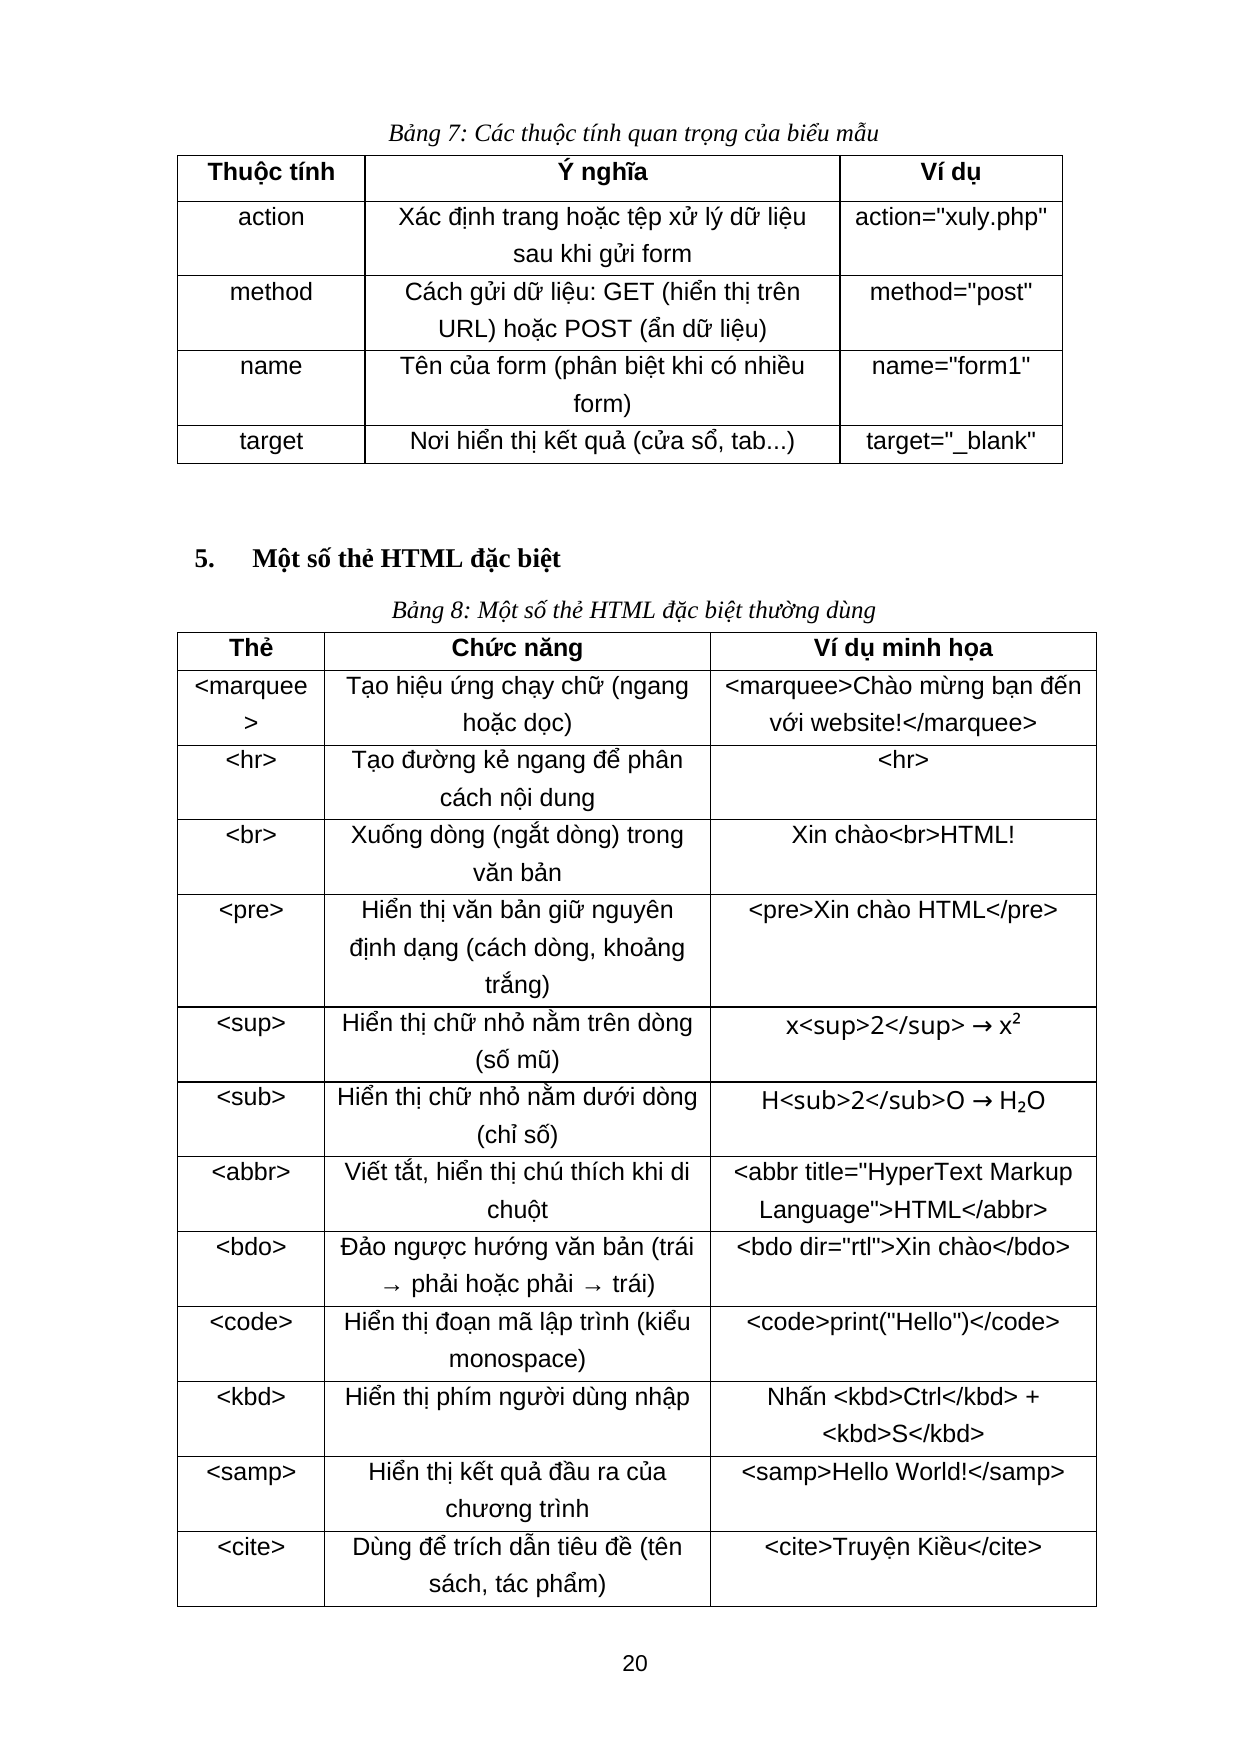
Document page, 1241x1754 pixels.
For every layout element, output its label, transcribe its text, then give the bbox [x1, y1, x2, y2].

table_cell Hiển thị chữ nhỏ nằm trên dòng (số mũ) [325, 1008, 710, 1081]
table_cell <cite> [178, 1532, 324, 1606]
table_cell <br> [178, 820, 324, 894]
table_cell Dùng để trích dẫn tiêu đề (tên sách, tác phẩm) [325, 1532, 710, 1606]
table_header Ví dụ minh họa [711, 633, 1096, 669]
table_header Ý nghĩa [366, 156, 839, 201]
table_cell method [178, 276, 364, 350]
table_cell Nơi hiển thị kết quả (cửa sổ, tab...) [366, 426, 839, 463]
table_cell Xác định trang hoặc tệp xử lý dữ liệu sau khi gửi form [366, 202, 839, 275]
table_cell <samp> [178, 1457, 324, 1531]
table_cell Hiển thị chữ nhỏ nằm dưới dòng (chỉ số) [325, 1083, 710, 1156]
table_cell <kbd> [178, 1382, 324, 1456]
table_cell Viết tắt, hiển thị chú thích khi di chuột [325, 1157, 710, 1231]
table_cell <abbr title="HyperText Markup Language">HTML</abbr> [711, 1157, 1096, 1231]
table_cell <sup> [178, 1008, 324, 1081]
text Bảng 7: Các thuộc tính quan trọng của biểu mẫu [177, 118, 1092, 147]
table_cell <abbr> [178, 1157, 324, 1231]
table_cell <code> [178, 1307, 324, 1381]
table_cell x<sup>2</sup> → x² [711, 1008, 1096, 1081]
table_cell <pre>Xin chào HTML</pre> [711, 895, 1096, 1006]
table_cell Xuống dòng (ngắt dòng) trong văn bản [325, 820, 710, 894]
subtitle Một số thẻ HTML đặc biệt [214, 542, 1092, 573]
table_cell H<sub>2</sub>O → H₂O [711, 1083, 1096, 1156]
table_cell <bdo dir="rtl">Xin chào</bdo> [711, 1232, 1096, 1306]
table_cell Hiển thị văn bản giữ nguyên định dạng (cách dòng, khoảng trắng) [325, 895, 710, 1006]
table_cell Nhấn <kbd>Ctrl</kbd> + <kbd>S</kbd> [711, 1382, 1096, 1456]
table_cell target [178, 426, 364, 463]
table_cell Tạo hiệu ứng chạy chữ (ngang hoặc dọc) [325, 671, 710, 744]
table_cell target="_blank" [841, 426, 1062, 463]
table_cell <sub> [178, 1083, 324, 1156]
table_cell Đảo ngược hướng văn bản (trái → phải hoặc phải → trái) [325, 1232, 710, 1306]
table_cell Xin chào<br>HTML! [711, 820, 1096, 894]
table_cell Tên của form (phân biệt khi có nhiều form) [366, 351, 839, 425]
table_header Thuộc tính [178, 156, 364, 201]
table_cell <marquee>Chào mừng bạn đến với website!</marquee> [711, 671, 1096, 744]
table_header Thẻ [178, 633, 324, 669]
table_cell <samp>Hello World!</samp> [711, 1457, 1096, 1531]
table_cell action [178, 202, 364, 275]
table_cell Hiển thị kết quả đầu ra của chương trình [325, 1457, 710, 1531]
table_cell <hr> [178, 746, 324, 819]
table_cell Cách gửi dữ liệu: GET (hiển thị trên URL) hoặc POST (ẩn dữ liệu) [366, 276, 839, 350]
table_cell name [178, 351, 364, 425]
table_cell Hiển thị phím người dùng nhập [325, 1382, 710, 1456]
table_cell <code>print("Hello")</code> [711, 1307, 1096, 1381]
table_cell <bdo> [178, 1232, 324, 1306]
table_cell <hr> [711, 746, 1096, 819]
table_cell method="post" [841, 276, 1062, 350]
table_cell <marquee> [178, 671, 324, 744]
table_cell Hiển thị đoạn mã lập trình (kiểu monospace) [325, 1307, 710, 1381]
table_cell action="xuly.php" [841, 202, 1062, 275]
text Bảng 8: Một số thẻ HTML đặc biệt thường dùng [177, 595, 1092, 623]
table_header Ví dụ [841, 156, 1062, 201]
table_cell <pre> [178, 895, 324, 1006]
table_cell name="form1" [841, 351, 1062, 425]
table_cell Tạo đường kẻ ngang để phân cách nội dung [325, 746, 710, 819]
table_cell <cite>Truyện Kiều</cite> [711, 1532, 1096, 1606]
table_header Chức năng [325, 633, 710, 669]
